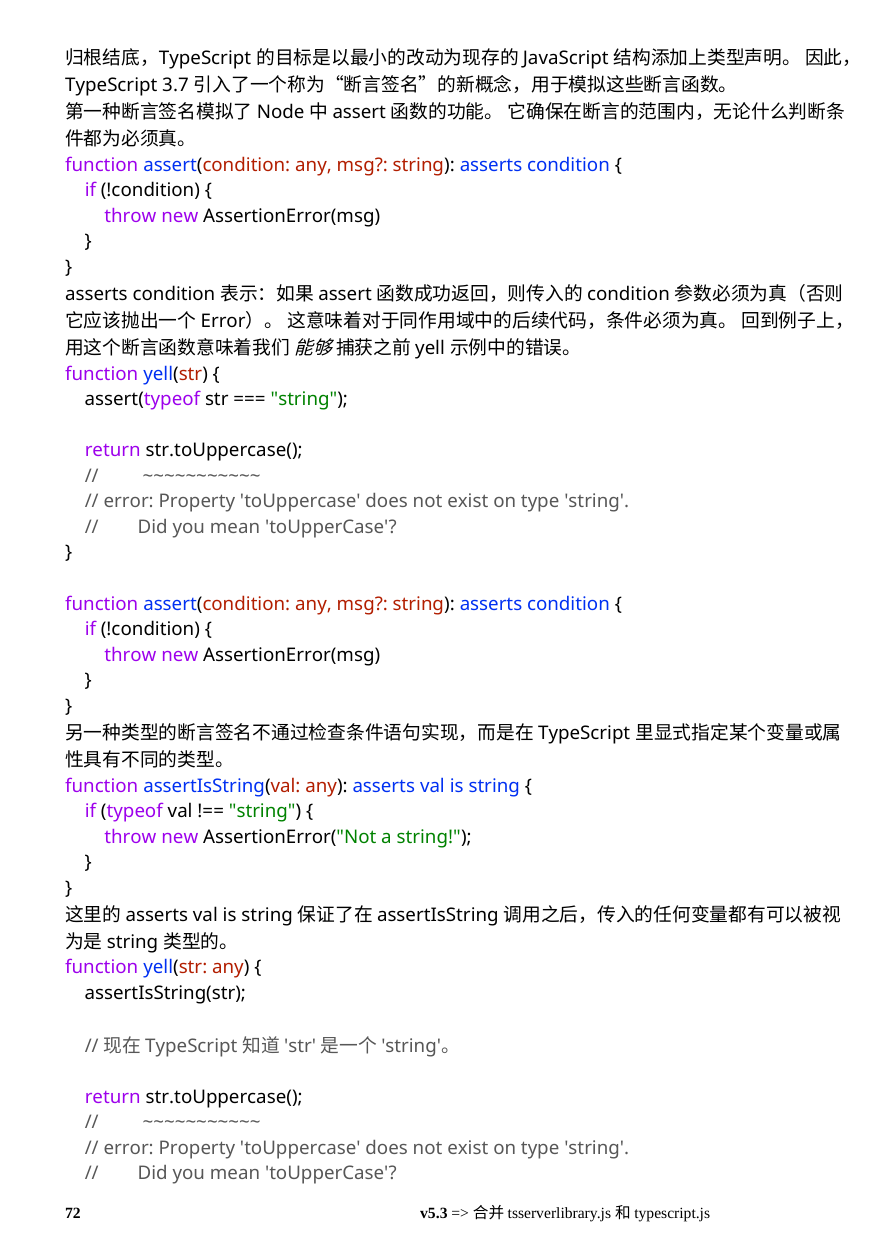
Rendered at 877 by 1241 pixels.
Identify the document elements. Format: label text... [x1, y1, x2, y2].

text } [65, 848, 859, 874]
text 另一种类型的断言签名不通过检查条件语句实现，而是在 TypeScript 里显式指定某个变量或属性具有不同的类型。 [65, 717, 859, 772]
text // Did you mean 'toUpperCase'? [65, 513, 859, 539]
text if (!condition) { [65, 177, 859, 202]
text throw new AssertionError(msg) [65, 202, 859, 228]
text throw new AssertionError("Not a string!"); [65, 823, 859, 848]
text function yell(str: any) { [65, 954, 859, 979]
text function yell(str) { [65, 360, 859, 386]
text } [65, 228, 859, 253]
text assert(typeof str === "string"); [65, 386, 859, 411]
text // ~~~~~~~~~~~ [65, 462, 859, 488]
text } [65, 253, 859, 279]
text 这里的 asserts val is string 保证了在 assertIsString 调用之后，传入的任何变量都有可以被视为是 string 类型的。 [65, 899, 859, 954]
text 归根结底，TypeScript 的目标是以最小的改动为现存的 JavaScript 结构添加上类型声明。 因此，TypeScript 3.7 引入了一个称为“断言签名”的新概念，用于模拟这些断言函数。 [65, 42, 859, 97]
text if (typeof val !== "string") { [65, 797, 859, 823]
text } [65, 539, 859, 564]
text // 现在 TypeScript 知道 'str' 是一个 'string'。 [65, 1030, 859, 1058]
text } [65, 692, 859, 717]
text function assertIsString(val: any): asserts val is string { [65, 772, 859, 797]
text // error: Property 'toUppercase' does not exist on type 'string'. [65, 488, 859, 513]
text // Did you mean 'toUpperCase'? [65, 1160, 859, 1185]
text assertIsString(str); [65, 979, 859, 1005]
text function assert(condition: any, msg?: string): asserts condition { [65, 590, 859, 615]
text if (!condition) { [65, 615, 859, 641]
text // ~~~~~~~~~~~ [65, 1109, 859, 1134]
text return str.toUppercase(); [65, 1083, 859, 1109]
text } [65, 666, 859, 692]
text asserts condition 表示：如果 assert 函数成功返回，则传入的 condition 参数必须为真（否则它应该抛出一个 Error）。 这意味着对于同作用域中的后续代码，条件必须为真。 回到例子上，用这个断言函数意味着我们 能够 捕获之前 yell 示例中的错误。 [65, 279, 859, 360]
text // error: Property 'toUppercase' does not exist on type 'string'. [65, 1134, 859, 1160]
text return str.toUppercase(); [65, 437, 859, 462]
text } [65, 874, 859, 899]
text function assert(condition: any, msg?: string): asserts condition { [65, 151, 859, 177]
text 第一种断言签名模拟了 Node 中 assert 函数的功能。 它确保在断言的范围内，无论什么判断条件都为必须真。 [65, 97, 859, 151]
text throw new AssertionError(msg) [65, 641, 859, 666]
